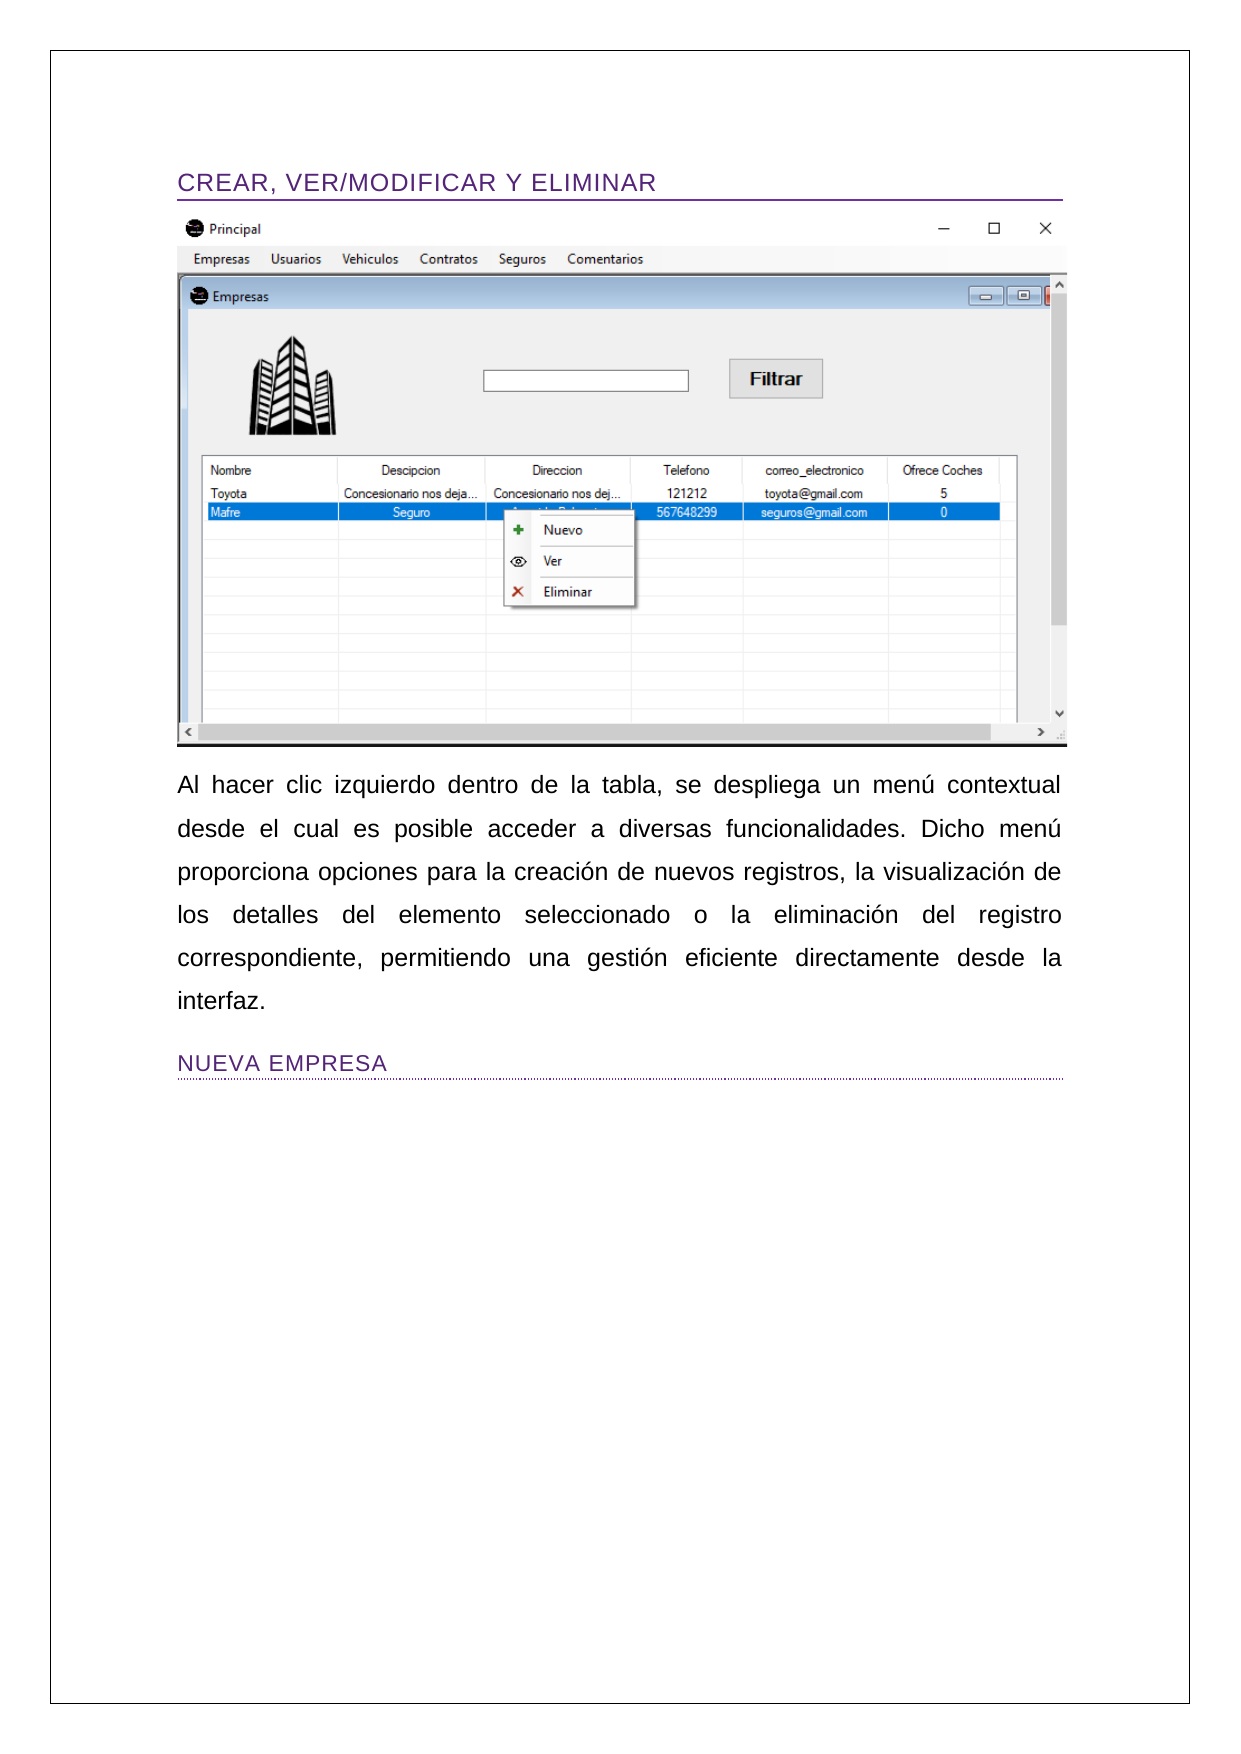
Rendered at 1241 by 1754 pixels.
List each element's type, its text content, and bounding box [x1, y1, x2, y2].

picture [177, 215, 1068, 747]
text Al hacer clic izquierdo dentro de la tabla, se despliega un menú contextual desde el cual es posible acceder a diversas funcionalidades. Dicho menú proporciona opciones para la creación de nuevos registros, la visualización de los detalles del elemento seleccionado o la eliminación del registro correspondiente, permitiendo una gestión eficiente directamente desde la interfaz. [177, 770, 1063, 1015]
subtitle Nueva Empresa [177, 1050, 1063, 1080]
subtitle Crear, ver/modificar y eliminar [177, 168, 1063, 199]
